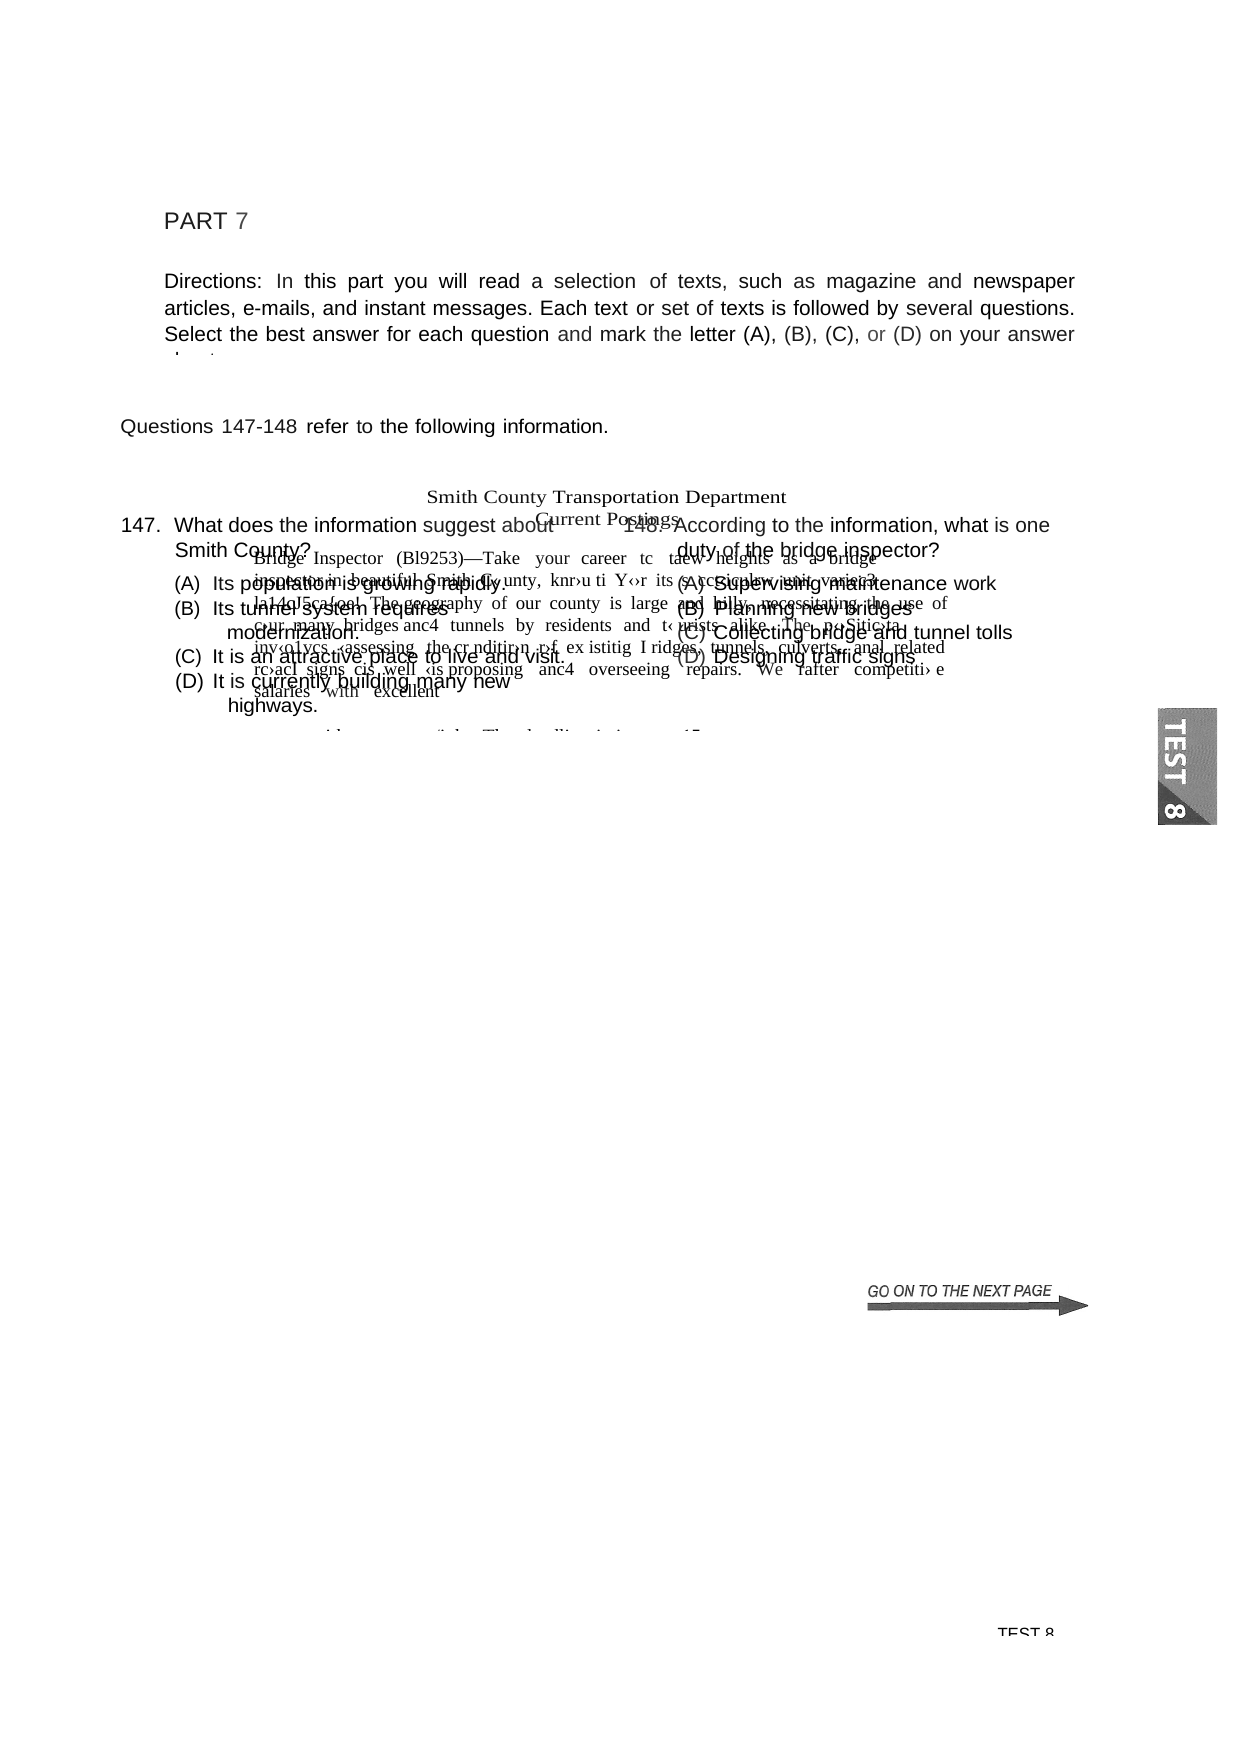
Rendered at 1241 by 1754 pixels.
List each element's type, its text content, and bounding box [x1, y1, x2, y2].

list What does the information suggest about 148. According to the information, what is one Smith County? duty of the bridge inspector? [121, 513, 1056, 562]
list Its population is growing rapidly. (A) Supervising maintenance work [174, 572, 1240, 595]
list Its tunnel system requires (B) Planning new bridges modernization. (C) Collecting bridge and tunnel tolls [174, 597, 1018, 643]
list It is currently building many new [175, 669, 1240, 693]
text highways. [228, 694, 1240, 717]
list It is an attractive place to live and visit. (D) Designing traffic signs [174, 645, 1240, 668]
picture [867, 1285, 1089, 1316]
text Questions 147-148 refer to the following information. [120, 415, 1240, 438]
picture [1157, 708, 1218, 825]
